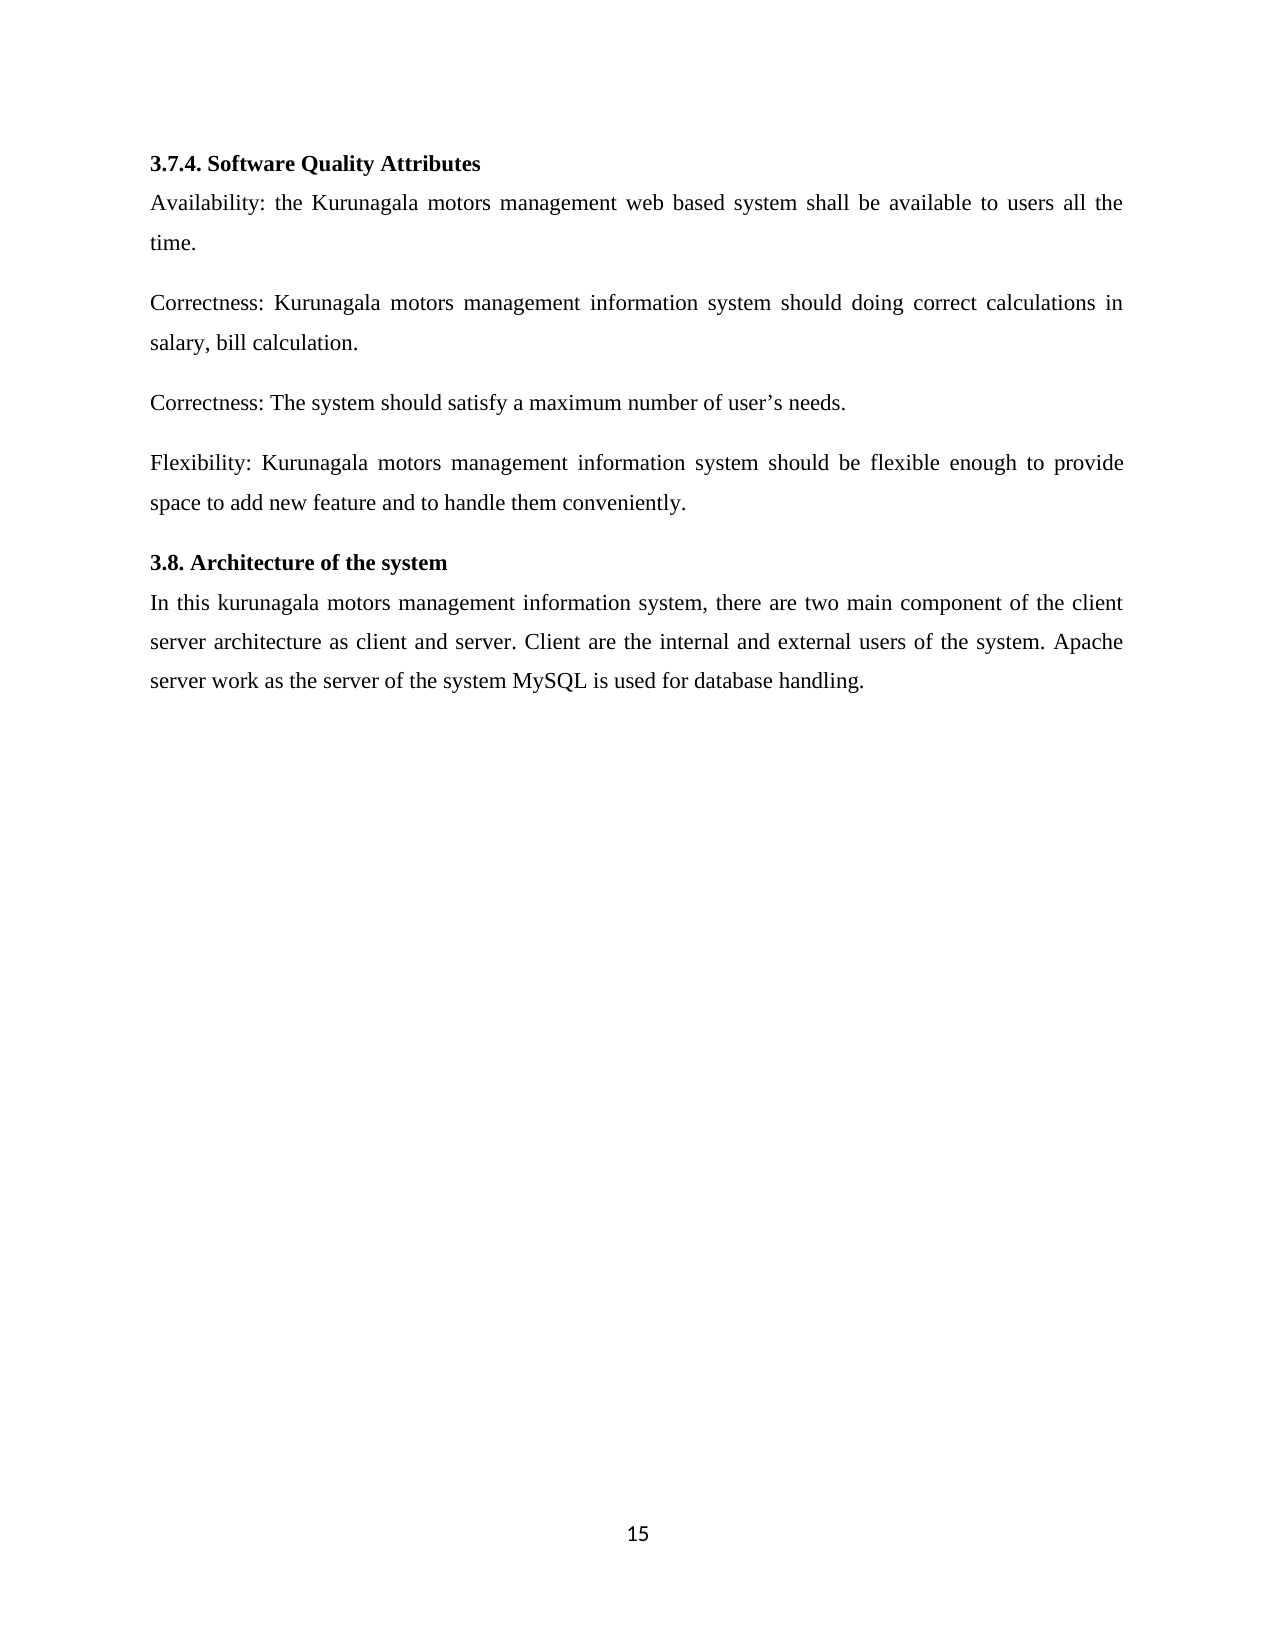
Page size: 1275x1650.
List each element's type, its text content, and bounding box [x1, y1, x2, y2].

text Availability: the Kurunagala motors management web based system shall be available to users all the time. [150, 189, 1125, 255]
subtitle 3.7.4. Software Quality Attributes [150, 150, 1125, 176]
text Correctness: Kurunagala motors management information system should doing correct calculations in salary, bill calculation. [150, 289, 1125, 355]
text In this kurunagala motors management information system, there are two main component of the client server architecture as client and server. Client are the internal and external users of the system. Apache server work as the server of the system MySQL is used for database handling. [150, 589, 1125, 694]
text Correctness: The system should satisfy a maximum number of user’s needs. [150, 389, 1125, 415]
text Flexibility: Kurunagala motors management information system should be flexible enough to provide space to add new feature and to handle them conveniently. [150, 449, 1125, 515]
subtitle 3.8. Architecture of the system [150, 549, 1125, 576]
